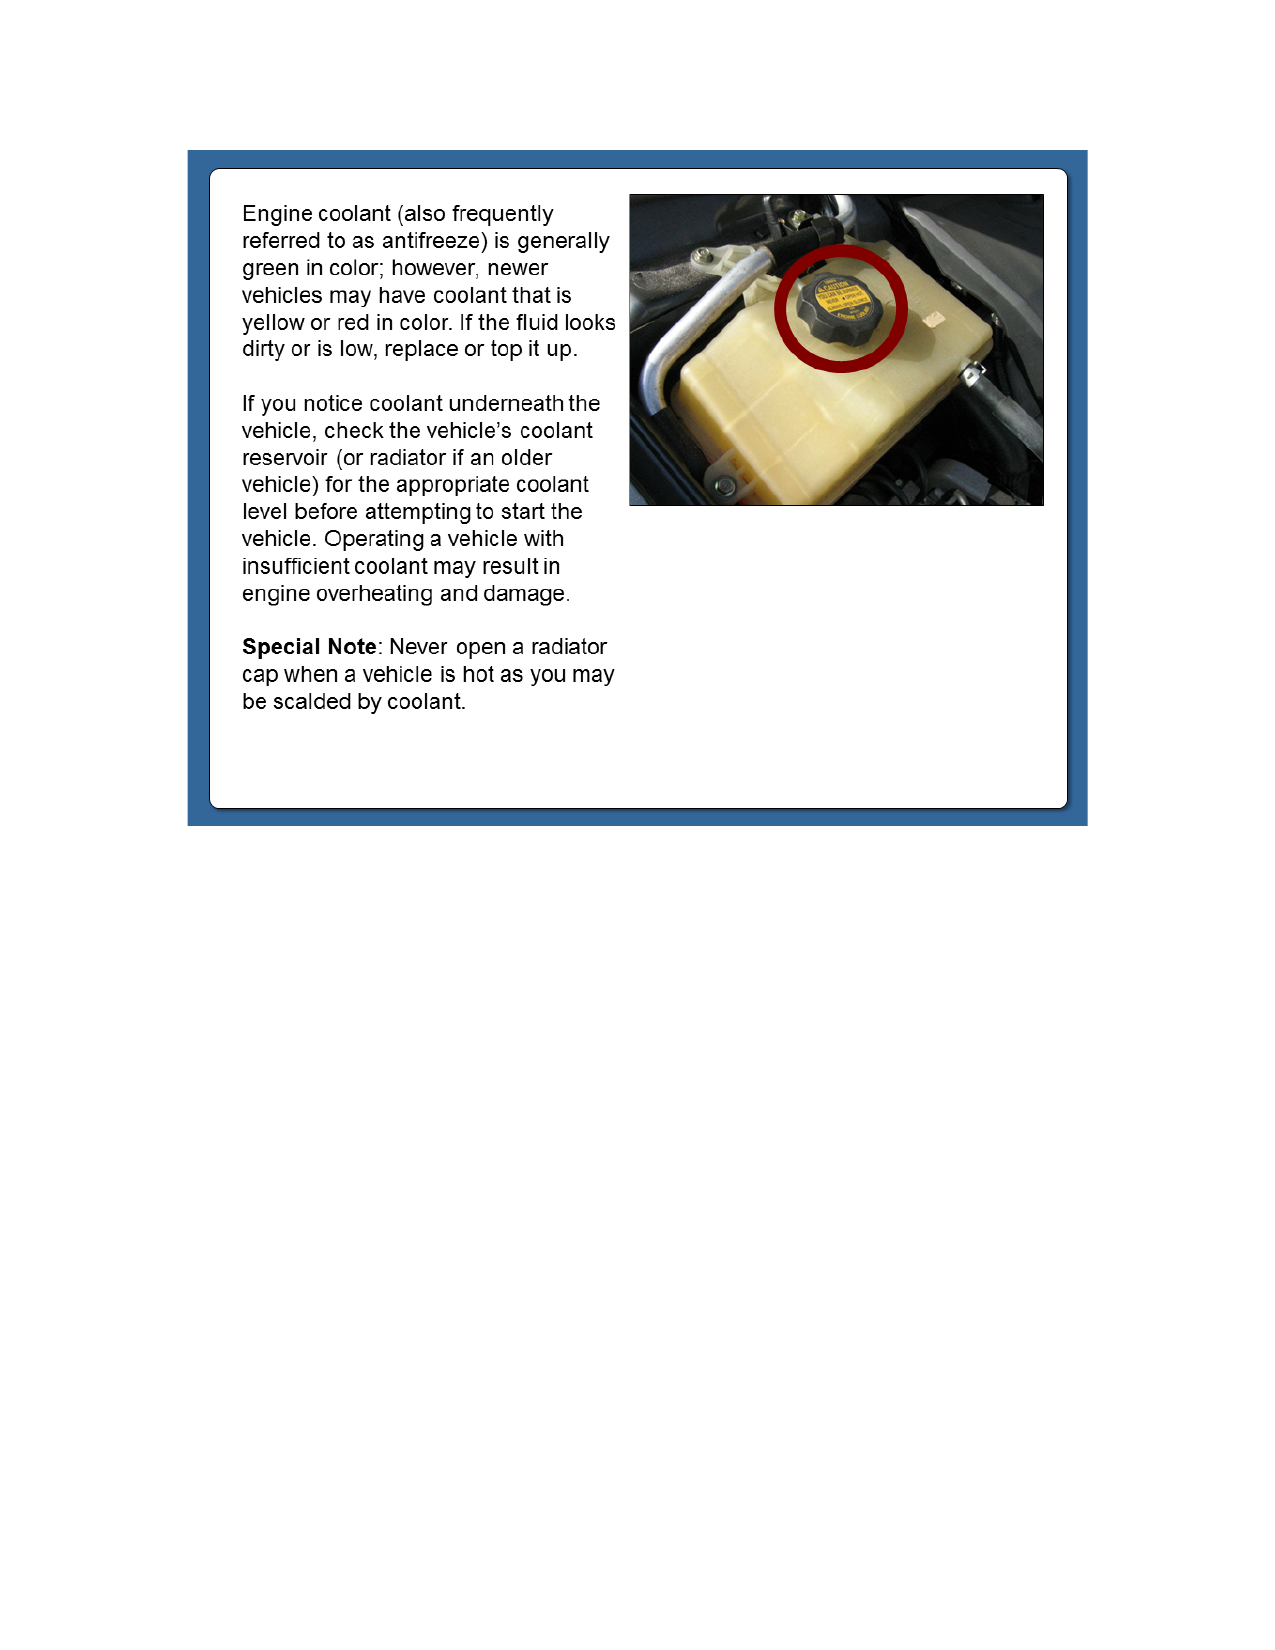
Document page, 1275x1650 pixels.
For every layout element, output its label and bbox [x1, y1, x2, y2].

picture [187, 150, 1088, 826]
